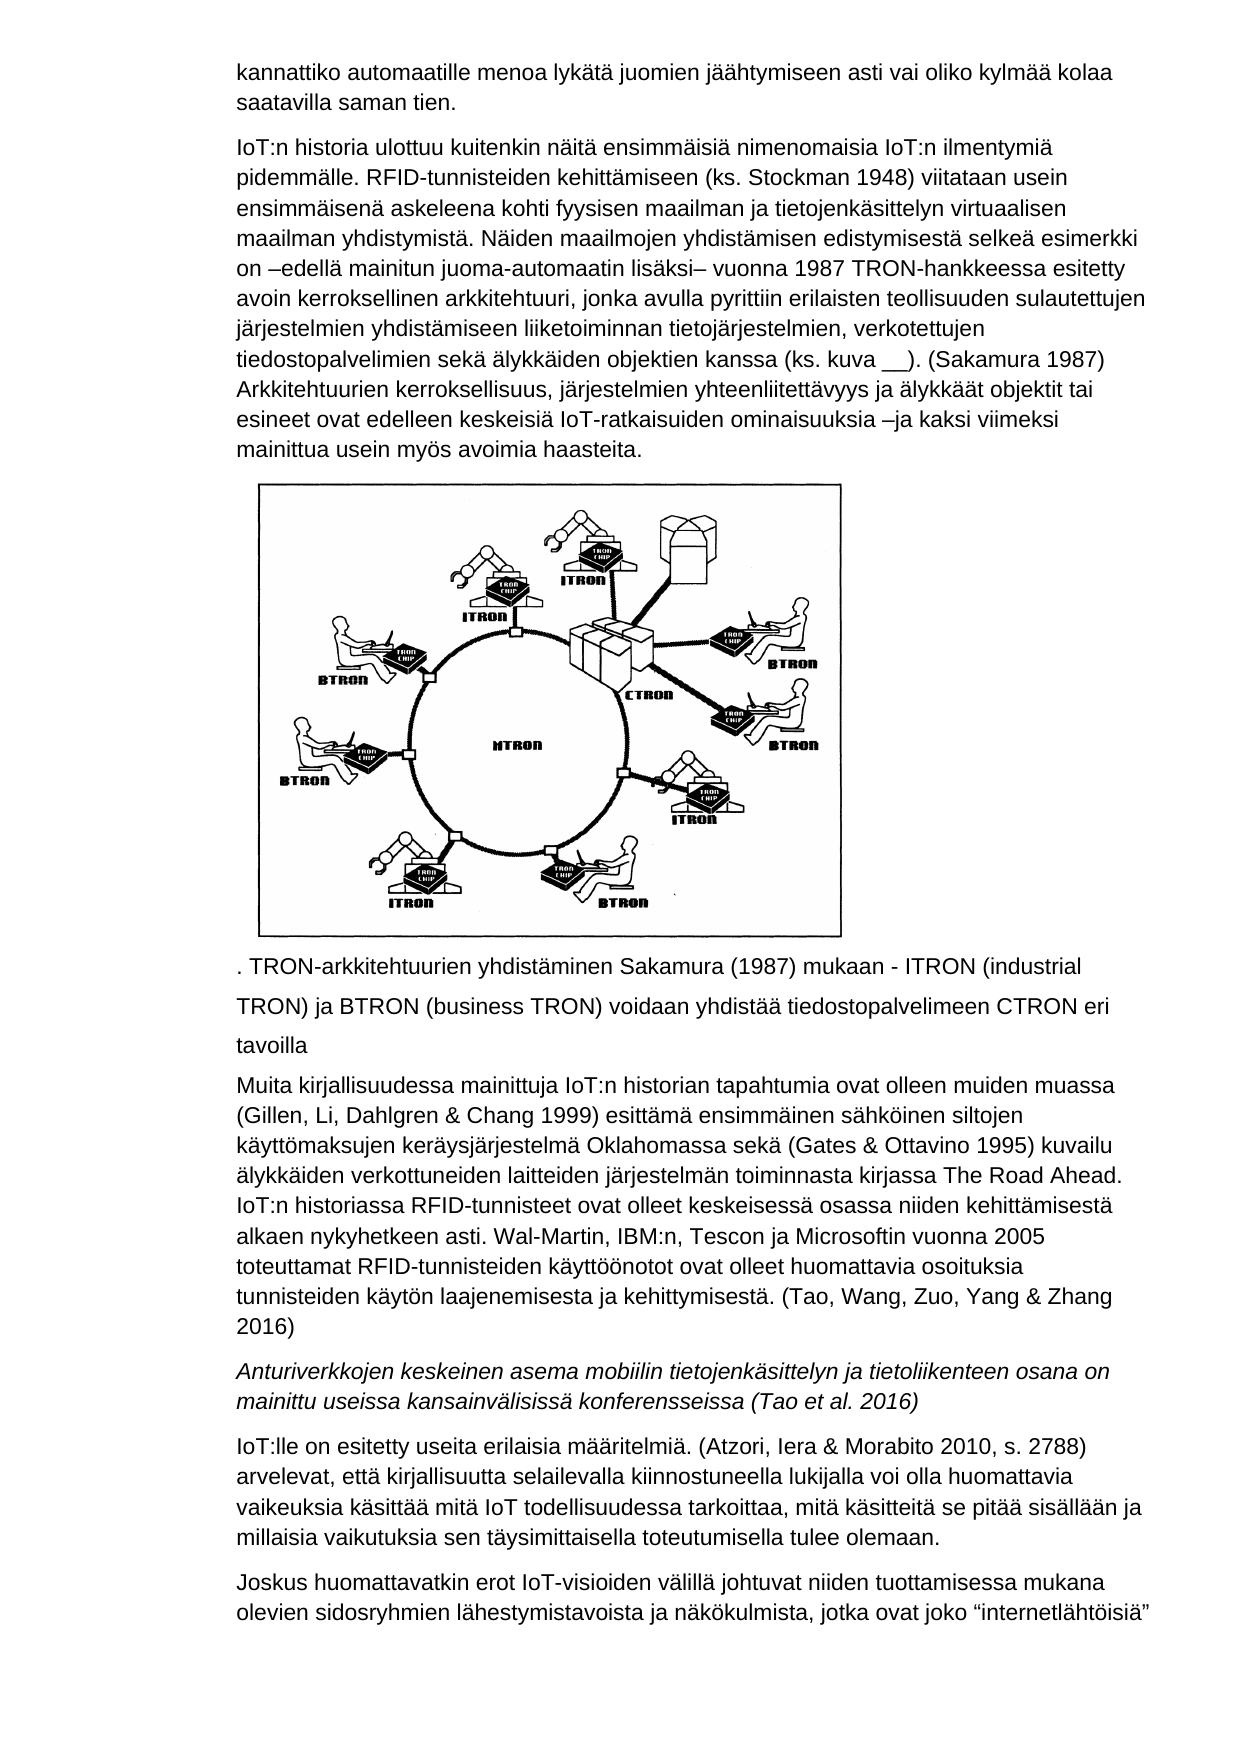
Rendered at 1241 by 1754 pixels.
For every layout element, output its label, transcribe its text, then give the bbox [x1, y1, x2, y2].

text Muita kirjallisuudessa mainittuja IoT:n historian tapahtumia ovat olleen muiden muassa (Gillen, Li, Dahlgren & Chang 1999) esittämä ensimmäinen sähköinen siltojen käyttömaksujen keräysjärjestelmä Oklahomassa sekä (Gates & Ottavino 1995) kuvailu älykkäiden verkottuneiden laitteiden järjestelmän toiminnasta kirjassa The Road Ahead. IoT:n historiassa RFID-tunnisteet ovat olleet keskeisessä osassa niiden kehittämisestä alkaen nykyhetkeen asti. Wal-Martin, IBM:n, Tescon ja Microsoftin vuonna 2005 toteuttamat RFID-tunnisteiden käyttöönotot ovat olleet huomattavia osoituksia tunnisteiden käytön laajenemisesta ja kehittymisestä. (Tao, Wang, Zuo, Yang & Zhang 2016) [236, 1072, 1152, 1340]
text IoT:n historia ulottuu kuitenkin näitä ensimmäisiä nimenomaisia IoT:n ilmentymiä pidemmälle. RFID-tunnisteiden kehittämiseen (ks. Stockman 1948) viitataan usein ensimmäisenä askeleena kohti fyysisen maailman ja tietojenkäsittelyn virtuaalisen maailman yhdistymistä. Näiden maailmojen yhdistämisen edistymisestä selkeä esimerkki on –edellä mainitun juoma-automaatin lisäksi– vuonna 1987 TRON-hankkeessa esitetty avoin kerroksellinen arkkitehtuuri, jonka avulla pyrittiin erilaisten teollisuuden sulautettujen järjestelmien yhdistämiseen liiketoiminnan tietojärjestelmien, verkotettujen tiedostopalvelimien sekä älykkäiden objektien kanssa (ks. kuva __). (Sakamura 1987) Arkkitehtuurien kerroksellisuus, järjestelmien yhteenliitettävyys ja älykkäät objektit tai esineet ovat edelleen keskeisiä IoT-ratkaisuiden ominaisuuksia –ja kaksi viimeksi mainittua usein myös avoimia haasteita. [236, 134, 1152, 462]
text Anturiverkkojen keskeinen asema mobiilin tietojenkäsittelyn ja tietoliikenteen osana on mainittu useissa kansainvälisissä konferensseissa (Tao et al. 2016) [236, 1358, 1152, 1415]
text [236, 1568, 1152, 1625]
picture [255, 481, 846, 941]
text IoT:lle on esitetty useita erilaisia määritelmiä. (Atzori, Iera & Morabito 2010, s. 2788) arvelevat, että kirjallisuutta selailevalla kiinnostuneella lukijalla voi olla huomattavia vaikeuksia käsittää mitä IoT todellisuudessa tarkoittaa, mitä käsitteitä se pitää sisällään ja millaisia vaikutuksia sen täysimittaisella toteutumisella tulee olemaan. [236, 1433, 1152, 1550]
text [236, 59, 1152, 116]
